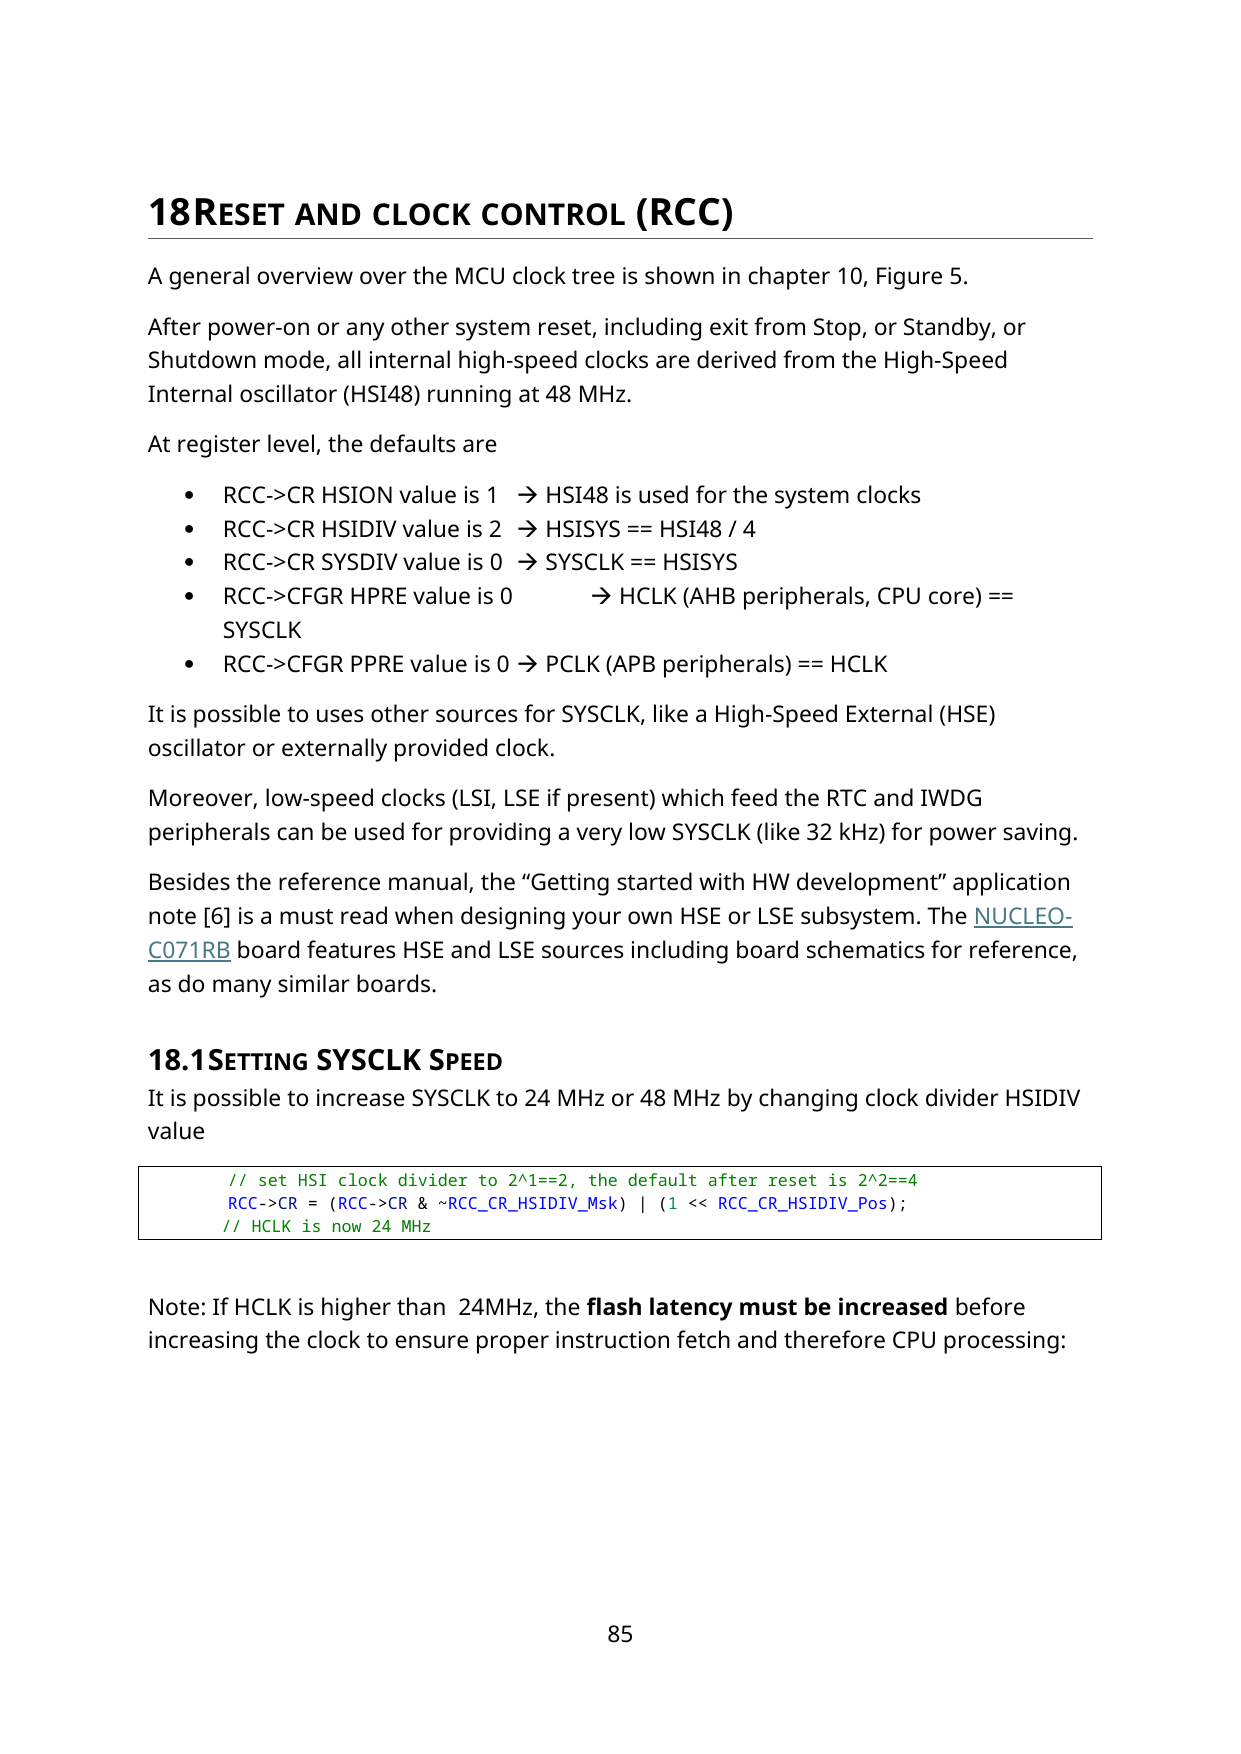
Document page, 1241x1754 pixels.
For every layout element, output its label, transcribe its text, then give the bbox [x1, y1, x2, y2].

text At register level, the defaults are [148, 428, 1093, 459]
text // set HSI clock divider to 2^1==2, the default after reset is 2^2==4 [139, 1167, 1101, 1192]
list RCC->CFGR HPRE value is 0 HCLK (AHB peripherals, CPU core) == SYSCLK [185, 580, 1093, 645]
text A general overview over the MCU clock tree is shown in chapter 9, Figure 5. [148, 260, 1093, 291]
text Besides the reference manual, the “Getting started with HW development” application note is a must read when designing your own HSE or LSE subsystem. The NUCLEO-C071RB board features HSE and LSE sources including board schematics for reference, as do many similar boards. [148, 866, 1093, 999]
list RCC->CR HSIDIV value is 2 HSISYS == HSI48 / 4 [185, 512, 1093, 544]
text It is possible to increase SYSCLK to 24 MHz or 48 MHz by changing clock divider HSIDIV value [148, 1082, 1093, 1147]
list RCC->CR HSION value is 1 HSI48 is used for the system clocks [185, 479, 1093, 510]
list RCC->CFGR PPRE value is 0 PCLK (APB peripherals) == HCLK [185, 647, 1093, 679]
text RCC->CR = (RCC->CR & ~RCC_CR_HSIDIV_Msk) | (1 << RCC_CR_HSIDIV_Pos); [148, 1192, 1093, 1211]
text Note: If HCLK is higher than 24MHz, the flash latency must be increased before increasing the clock to ensure proper instruction fetch and therefore CPU processing: [148, 1291, 1093, 1356]
text Moreover, low-speed clocks (LSI, LSE if present) which feed the RTC and IWDG peripherals can be used for providing a very low SYSCLK (like 32 kHz) for power saving. [148, 782, 1093, 847]
subtitle Setting SYSCLK Speed [148, 1039, 1093, 1078]
text It is possible to uses other sources for SYSCLK, like a High-Speed External (HSE) oscillator or externally provided clock. [148, 698, 1093, 763]
text // HCLK is now 24 MHz [139, 1211, 1101, 1239]
text After power-on or any other system reset, including exit from Stop, or Standby, or Shutdown mode, all internal high-speed clocks are derived from the High-Speed Internal oscillator (HSI48) running at 48 MHz. [148, 310, 1093, 409]
subtitle Reset and clock control (RCC) [148, 185, 1093, 238]
list RCC->CR SYSDIV value is 0 SYSCLK == HSISYS [185, 546, 1093, 577]
